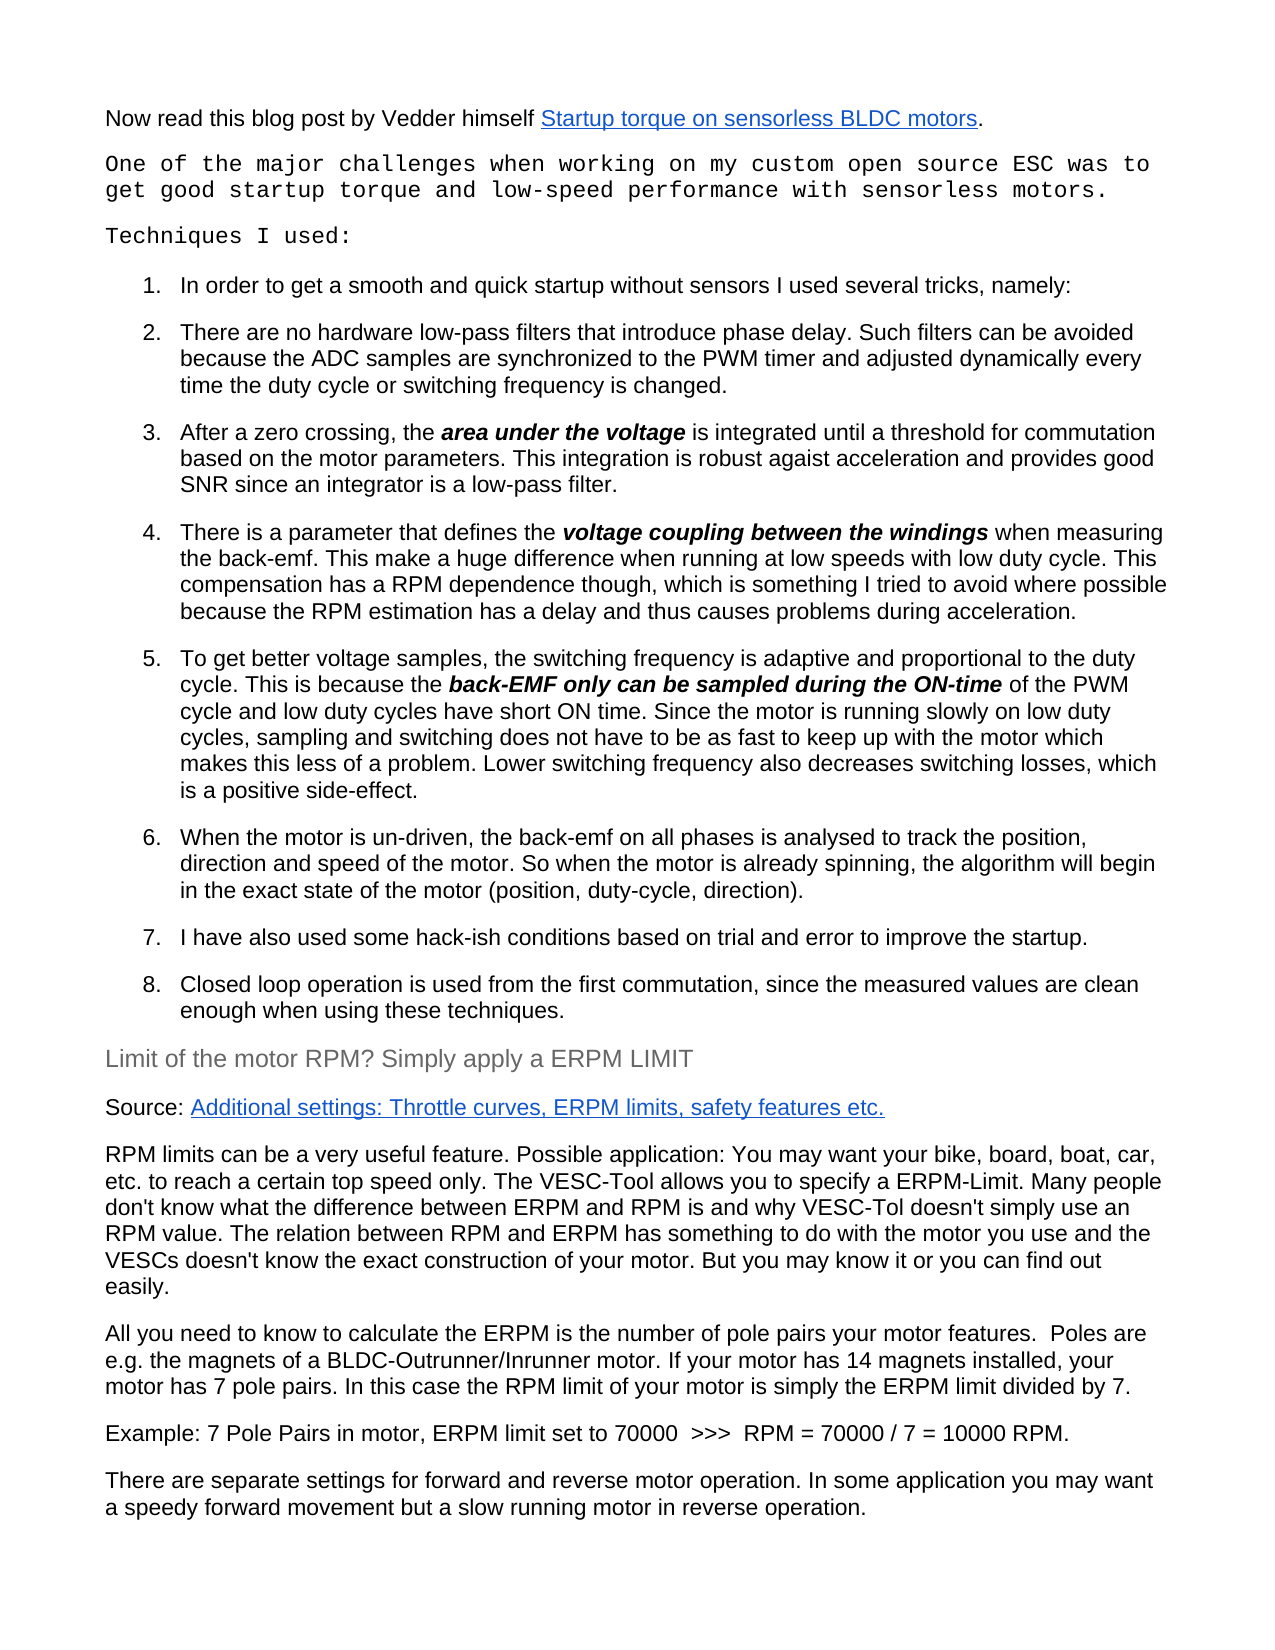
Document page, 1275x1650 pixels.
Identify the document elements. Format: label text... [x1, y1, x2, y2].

text Source: Additional settings: Throttle curves, ERPM limits, safety features etc. [105, 1094, 1170, 1120]
text Now read this blog post by Vedder himself Startup torque on sensorless BLDC motors. [105, 105, 1170, 131]
list There is a parameter that defines the voltage coupling between the windings when measuring the back-emf. This make a huge difference when running at low speeds with low duty cycle. This compensation has a RPM dependence though, which is something I tried to avoid where possible because the RPM estimation has a delay and thus causes problems during acceleration. [142, 519, 1170, 624]
text All you need to know to calculate the ERPM is the number of pole pairs your motor features. Poles are e.g. the magnets of a BLDC-Outrunner/Inrunner motor. If your motor has 14 magnets installed, your motor has 7 pole pairs. In this case the RPM limit of your motor is simply the ERPM limit divided by 7. [105, 1320, 1170, 1399]
subtitle Limit of the motor RPM? Simply apply a ERPM LIMIT [105, 1044, 1170, 1073]
list In order to get a smooth and quick startup without sensors I used several tricks, namely: [142, 272, 1170, 298]
text There are separate settings for forward and reverse motor operation. In some application you may want a speedy forward movement but a slow running motor in reverse operation. [105, 1467, 1170, 1520]
text One of the major challenges when working on my custom open source ESC was to get good startup torque and low-speed performance with sensorless motors. [105, 152, 1170, 204]
list When the motor is un-driven, the back-emf on all phases is analysed to track the position, direction and speed of the motor. So when the motor is already spinning, the algorithm will begin in the exact state of the motor (position, duty-cycle, direction). [142, 824, 1170, 903]
list There are no hardware low-pass filters that introduce phase delay. Such filters can be avoided because the ADC samples are synchronized to the PWM timer and adjusted dynamically every time the duty cycle or switching frequency is changed. [142, 319, 1170, 398]
list To get better voltage samples, the switching frequency is adaptive and proportional to the duty cycle. This is because the back-EMF only can be sampled during the ON-time of the PWM cycle and low duty cycles have short ON time. Since the motor is running slowly on low duty cycles, sampling and switching does not have to be as fast to keep up with the motor which makes this less of a problem. Lower switching frequency also decreases switching losses, which is a positive side-effect. [142, 645, 1170, 803]
text RPM limits can be a very useful feature. Possible application: You may want your bike, board, boat, car, etc. to reach a certain top speed only. The VESC-Tool allows you to specify a ERPM-Limit. Many people don't know what the difference between ERPM and RPM is and why VESC-Tol doesn't simply use an RPM value. The relation between RPM and ERPM has something to do with the motor you use and the VESCs doesn't know the exact construction of your motor. But you may know it or you can find out easily. [105, 1141, 1170, 1299]
list Closed loop operation is used from the first commutation, since the measured values are clean enough when using these techniques. [142, 971, 1170, 1024]
list I have also used some hack-ish conditions based on trial and error to improve the startup. [142, 924, 1170, 950]
text Techniques I used: [105, 225, 1170, 251]
list After a zero crossing, the area under the voltage is integrated until a threshold for commutation based on the motor parameters. This integration is robust agaist acceleration and provides good SNR since an integrator is a low-pass filter. [142, 419, 1170, 498]
text Example: 7 Pole Pairs in motor, ERPM limit set to 70000 >>> RPM = 70000 / 7 = 10000 RPM. [105, 1420, 1170, 1446]
